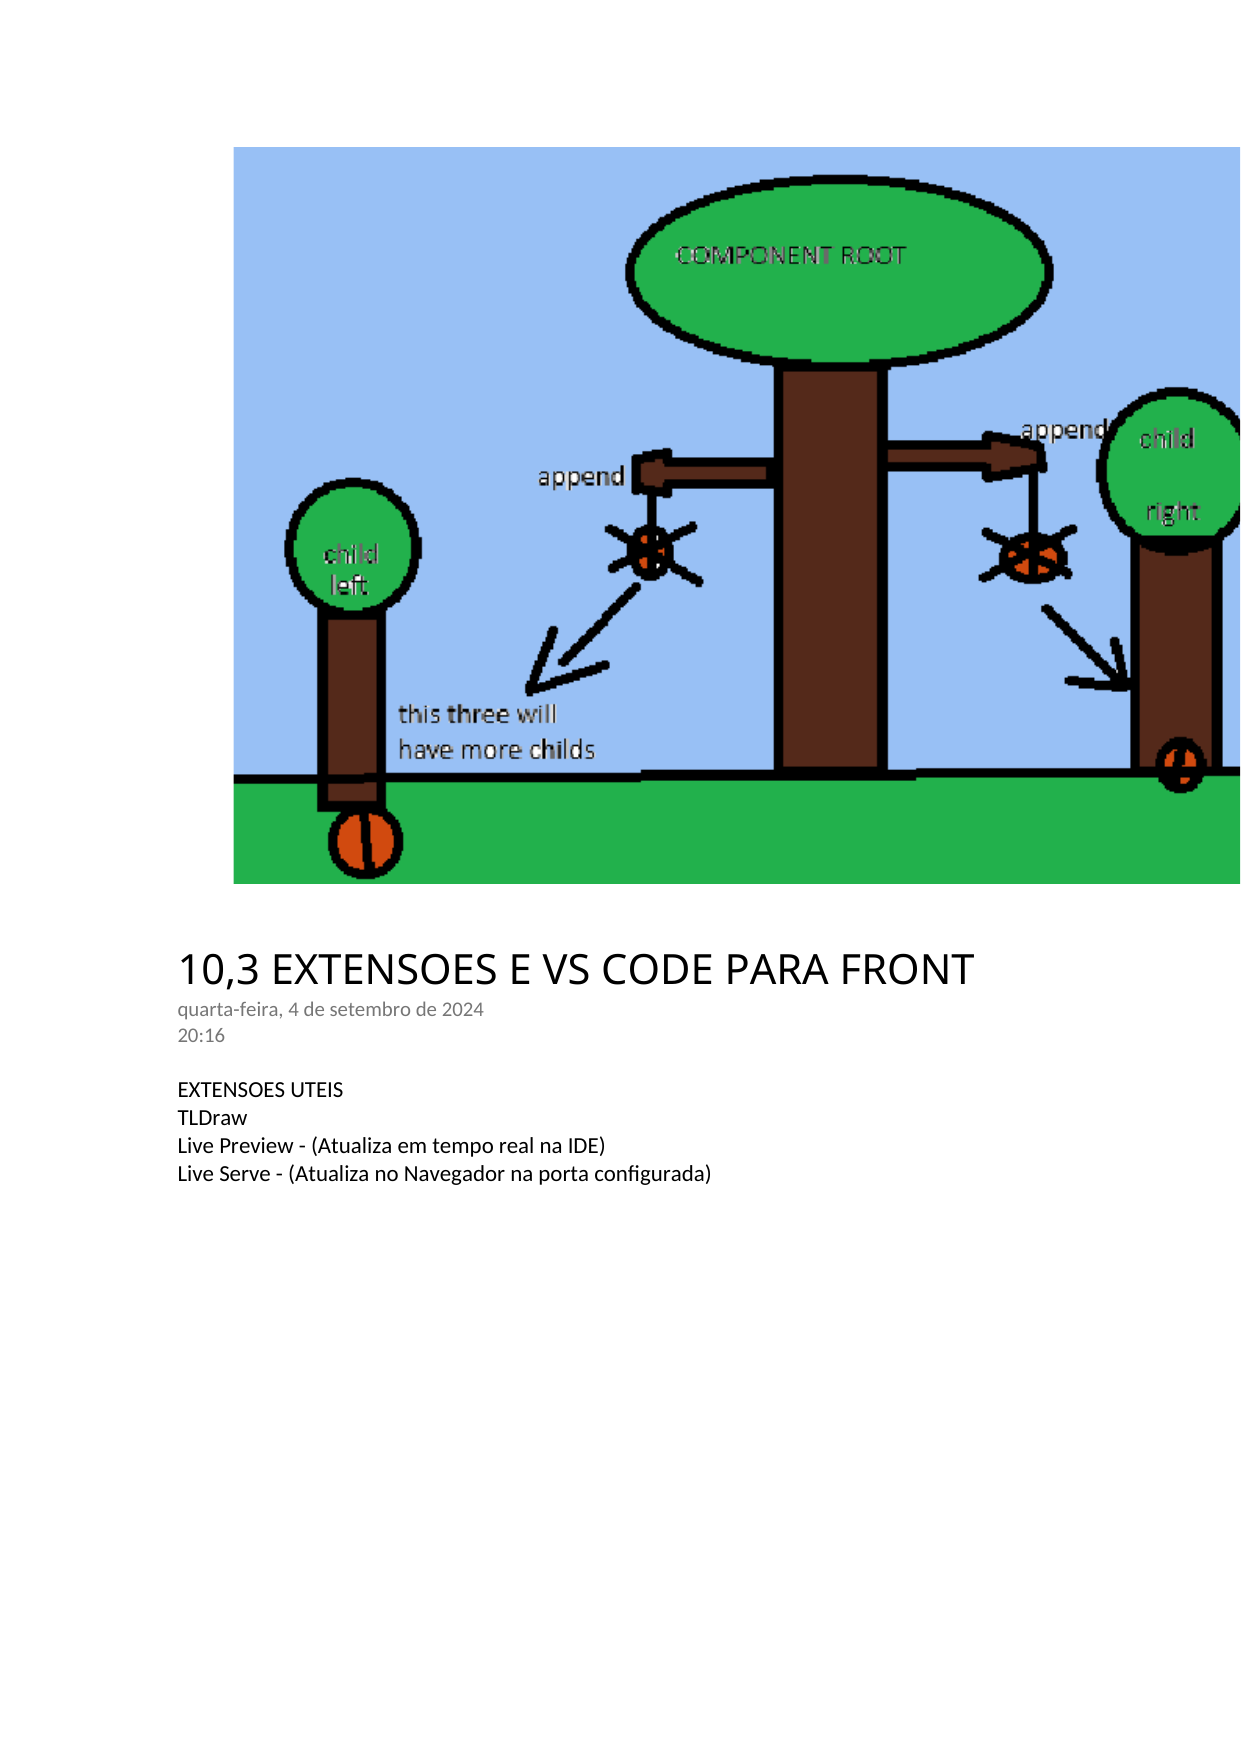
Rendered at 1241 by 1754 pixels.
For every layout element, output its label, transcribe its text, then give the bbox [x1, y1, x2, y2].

text quarta-feira, 4 de setembro de 2024 [177, 996, 1063, 1022]
text 10,3 EXTENSOES E VS CODE PARA FRONT [177, 939, 1063, 996]
text Live Preview - (Atualiza em tempo real na IDE) [177, 1131, 1063, 1159]
picture [233, 147, 1241, 884]
text Live Serve - (Atualiza no Navegador na porta configurada) [177, 1159, 1063, 1187]
text TLDraw [177, 1103, 1063, 1131]
text EXTENSOES UTEIS [177, 1075, 1063, 1103]
text 20:16 [177, 1022, 1063, 1047]
